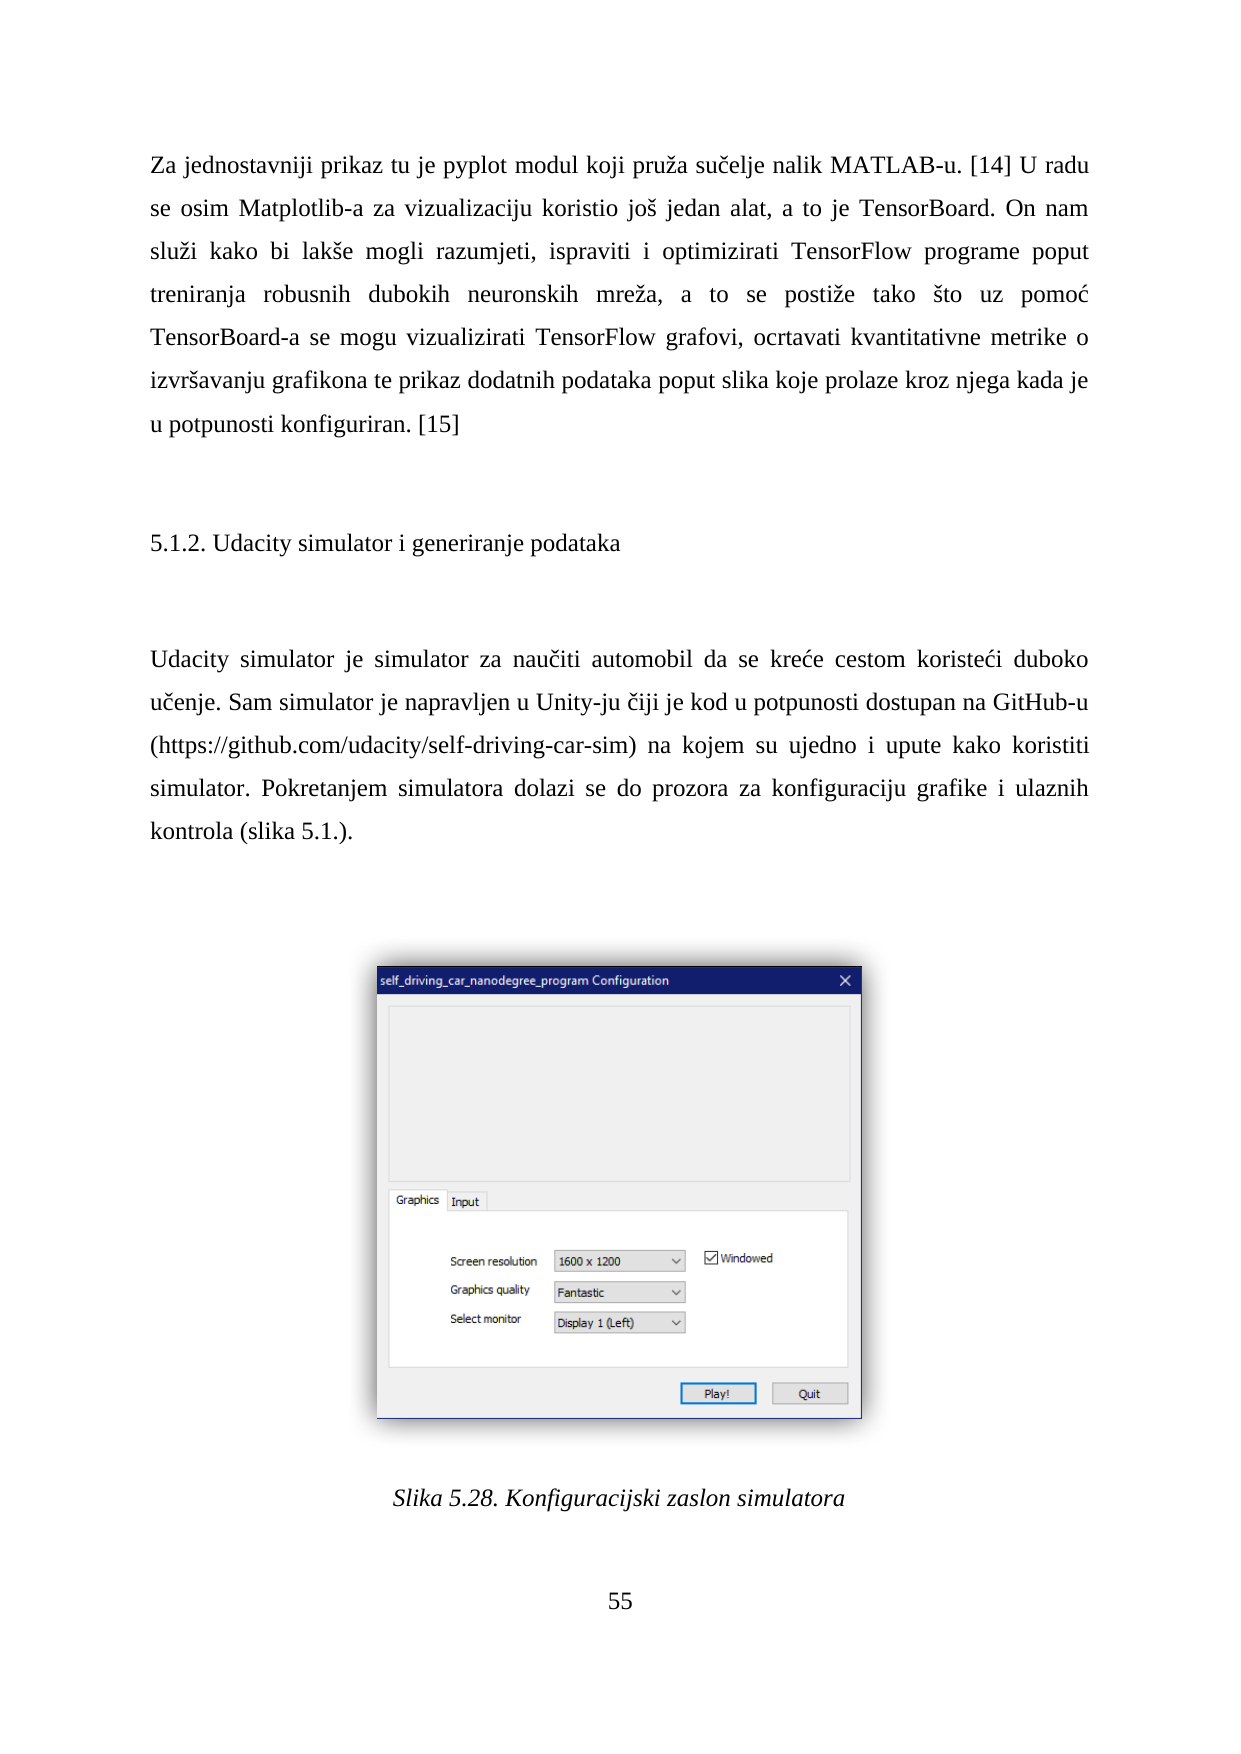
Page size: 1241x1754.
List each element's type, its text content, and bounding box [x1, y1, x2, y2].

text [150, 150, 1090, 437]
text Udacity simulator je simulator za naučiti automobil da se kreće cestom koristeći duboko učenje. Sam simulator je napravljen u Unity-ju čiji je kod u potpunosti dostupan na GitHub-u (https://github.com/udacity/self-driving-car-sim) na kojem su ujedno i upute kako koristiti simulator. Pokretanjem simulatora dolazi se do prozora za konfiguraciju grafike i ulaznih kontrola (slika 5.1.). [150, 644, 1090, 845]
picture [377, 966, 862, 1419]
subtitle Udacity simulator i generiranje podataka [150, 528, 1090, 557]
